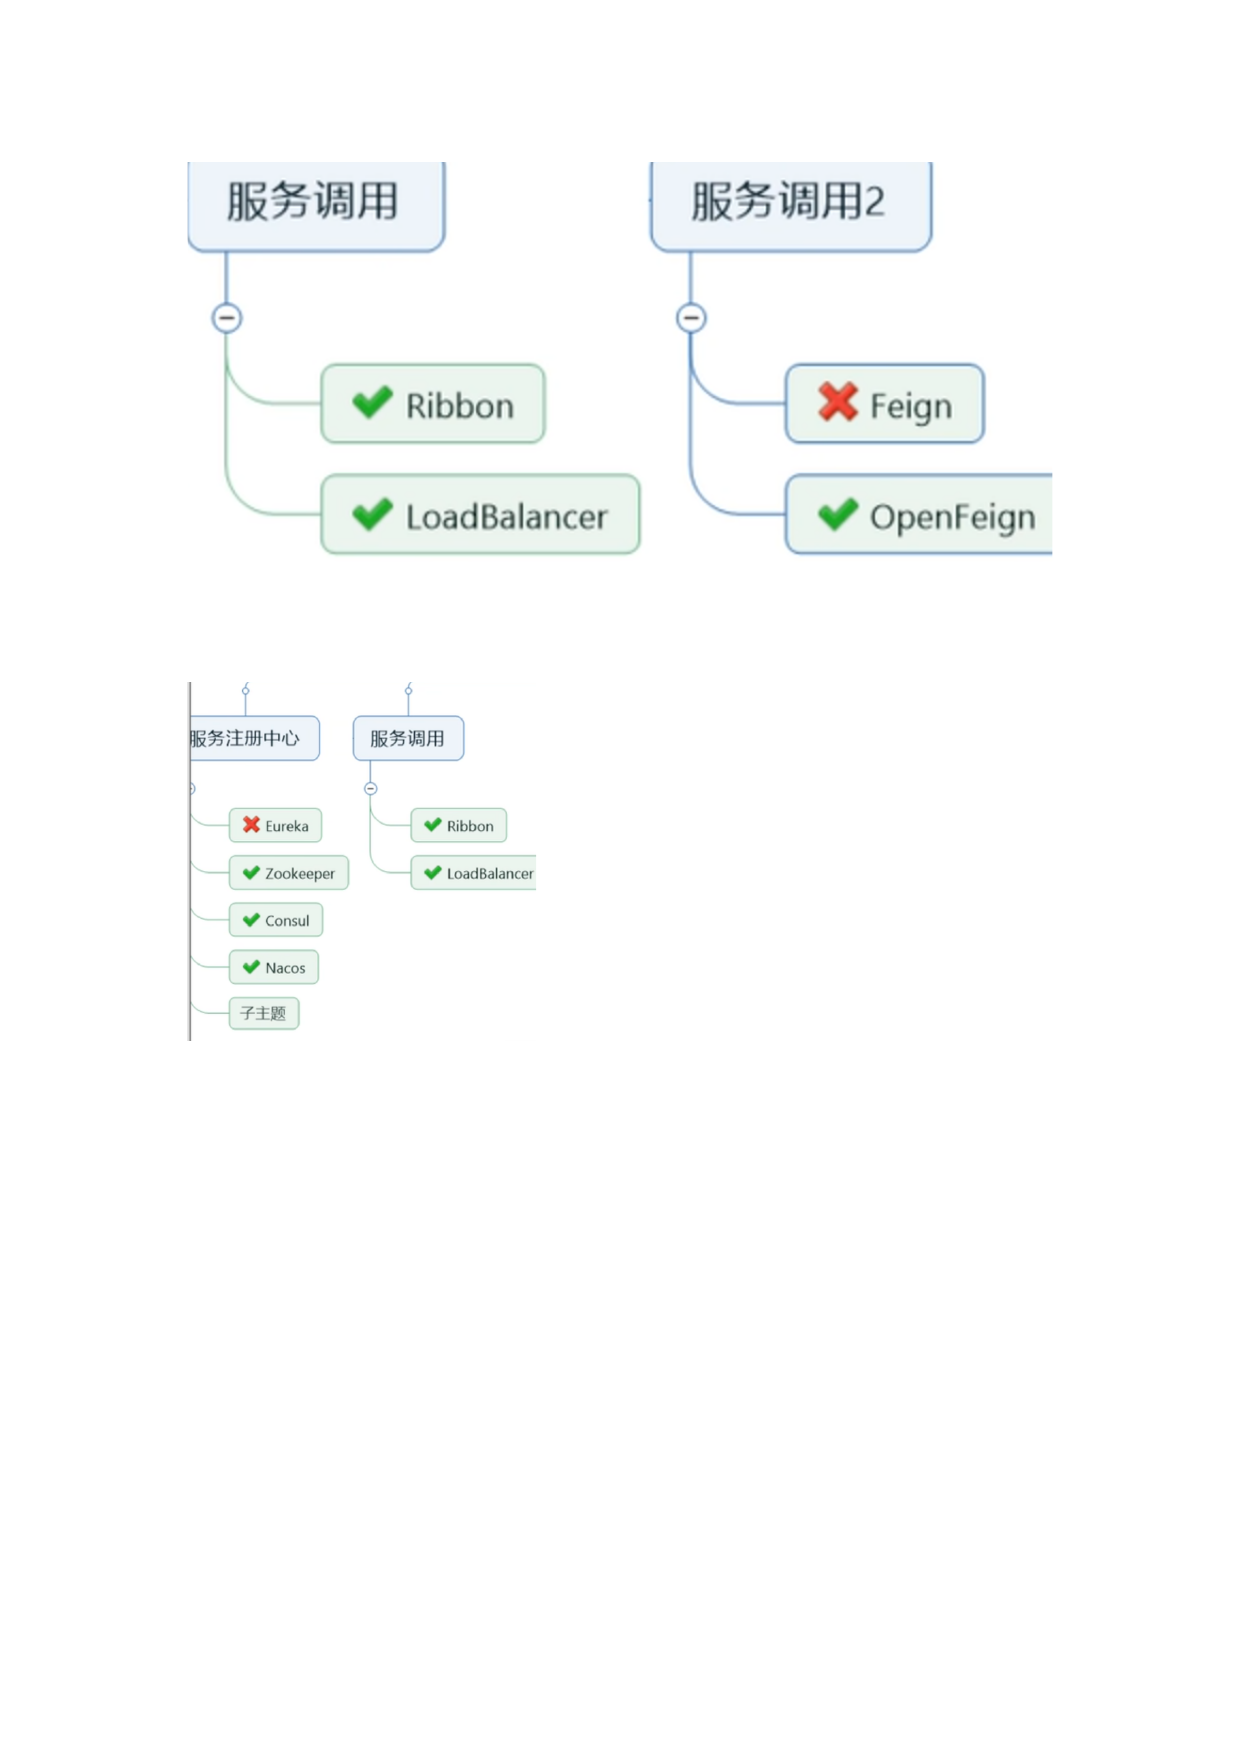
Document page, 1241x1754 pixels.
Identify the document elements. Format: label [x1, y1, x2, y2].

picture [187, 162, 1053, 629]
picture [187, 682, 537, 1041]
